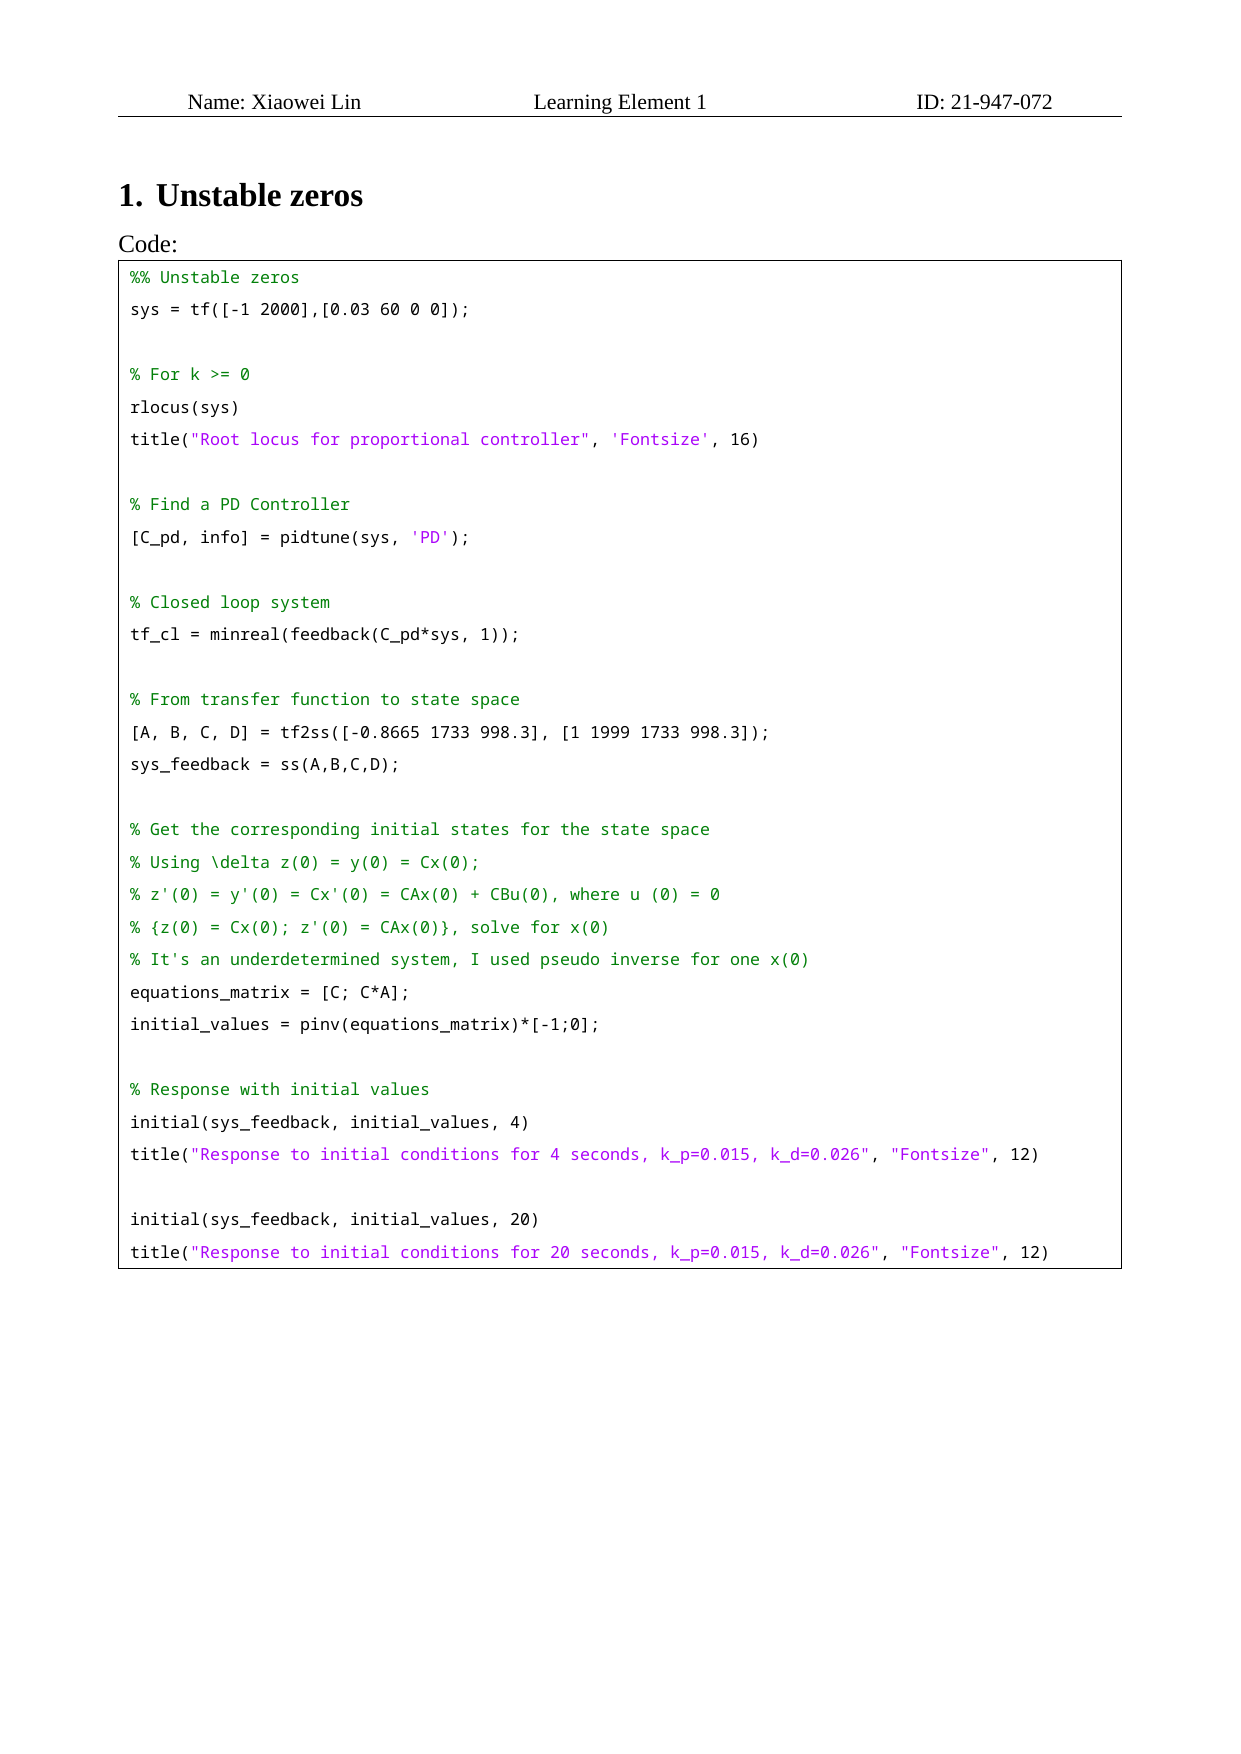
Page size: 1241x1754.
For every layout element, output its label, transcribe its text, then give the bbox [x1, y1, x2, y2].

table_header %% Unstable zeros sys = tf([-1 2000],[0.03 60 0 0]); % For k >= 0 rlocus(sys) title("Root locus for proportional controller", 'Fontsize', 16) % Find a PD Controller [C_pd, info] = pidtune(sys, 'PD'); % Closed loop system tf_cl = minreal(feedback(C_pd*sys, 1)); % From transfer function to state space [A, B, C, D] = tf2ss([-0.8665 1733 998.3], [1 1999 1733 998.3]); sys_feedback = ss(A,B,C,D); % Get the corresponding initial states for the state space % Using \delta z(0) = y(0) = Cx(0); % z'(0) = y'(0) = Cx'(0) = CAx(0) + CBu(0), where u (0) = 0 % {z(0) = Cx(0); z'(0) = CAx(0)}, solve for x(0) % It's an underdetermined system, I used pseudo inverse for one x(0) equations_matrix = [C; C*A]; initial_values = pinv(equations_matrix)*[-1;0]; % Response with initial values initial(sys_feedback, initial_values, 4) title("Response to initial conditions for 4 seconds, k_p=0.015, k_d=0.026", "Fontsize", 12) initial(sys_feedback, initial_values, 20) title("Response to initial conditions for 20 seconds, k_p=0.015, k_d=0.026", "Fontsize", 12) [119, 261, 1121, 1268]
list Unstable zeros [118, 162, 1122, 227]
text Code: [118, 227, 1122, 259]
